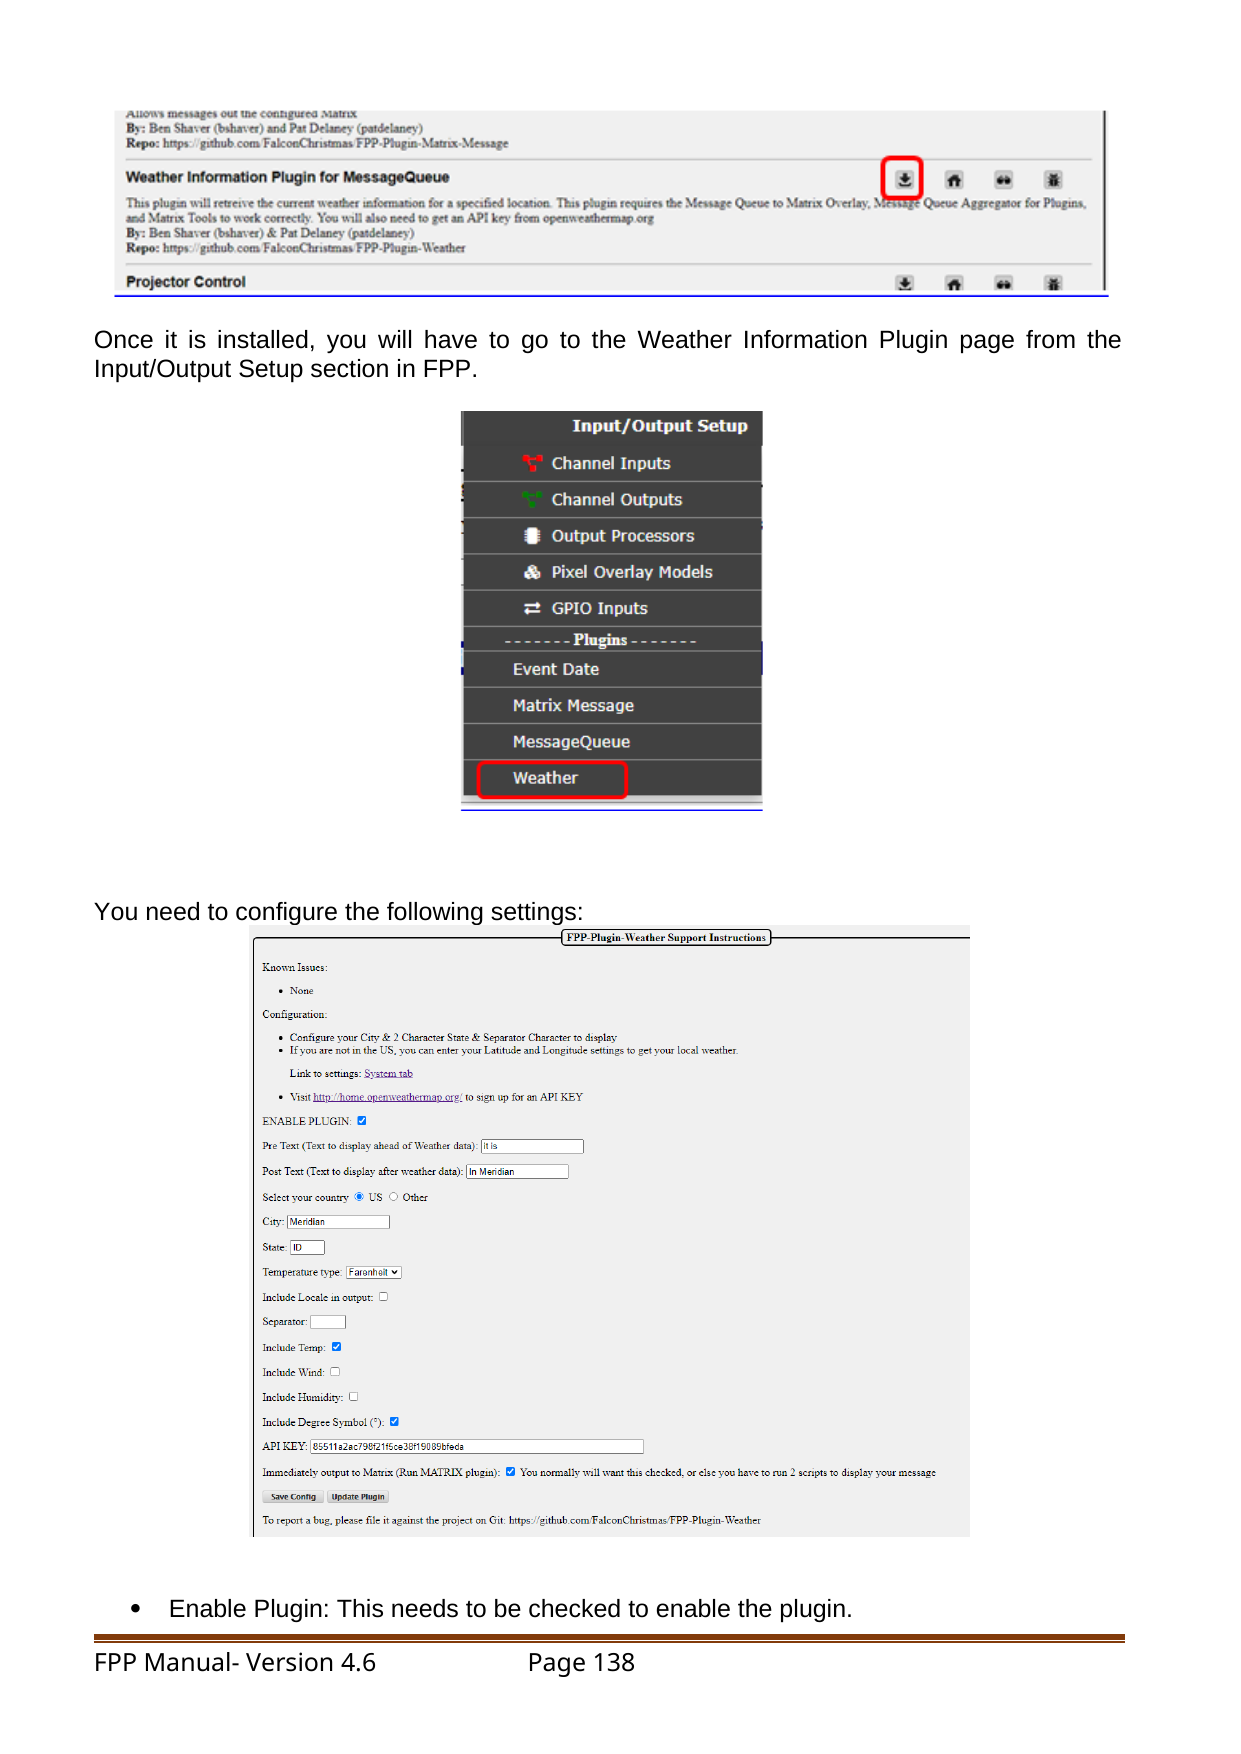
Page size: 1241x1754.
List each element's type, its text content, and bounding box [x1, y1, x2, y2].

text Once it is installed, you will have to go to the Weather Information Plugin page from the Input/Output Setup section in FPP. [94, 325, 1125, 383]
picture [249, 925, 970, 1537]
list Enable Plugin: This needs to be checked to enable the plugin. [131, 1594, 1125, 1623]
text You need to configure the following settings: [94, 897, 1125, 926]
picture [110, 103, 1109, 297]
picture [456, 411, 763, 811]
